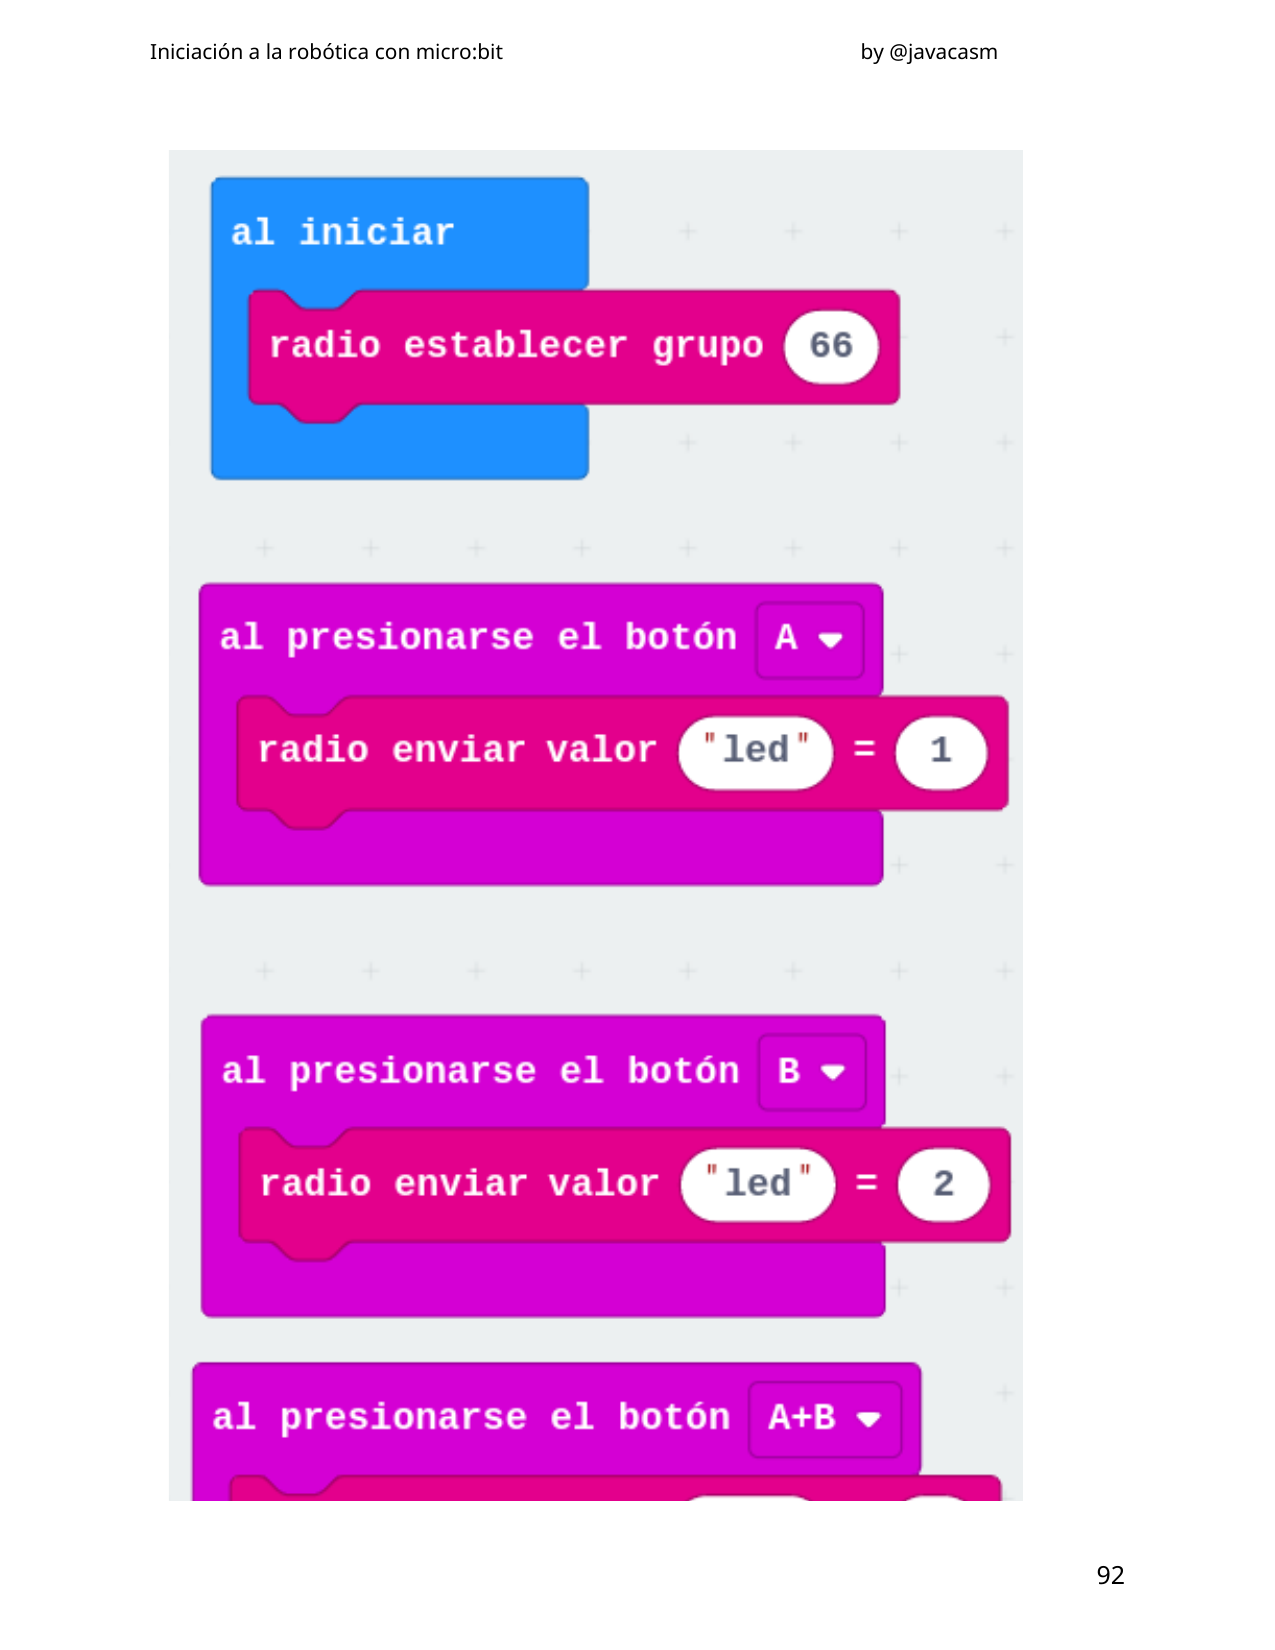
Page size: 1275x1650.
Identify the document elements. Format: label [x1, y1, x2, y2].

picture [168, 150, 1023, 1501]
